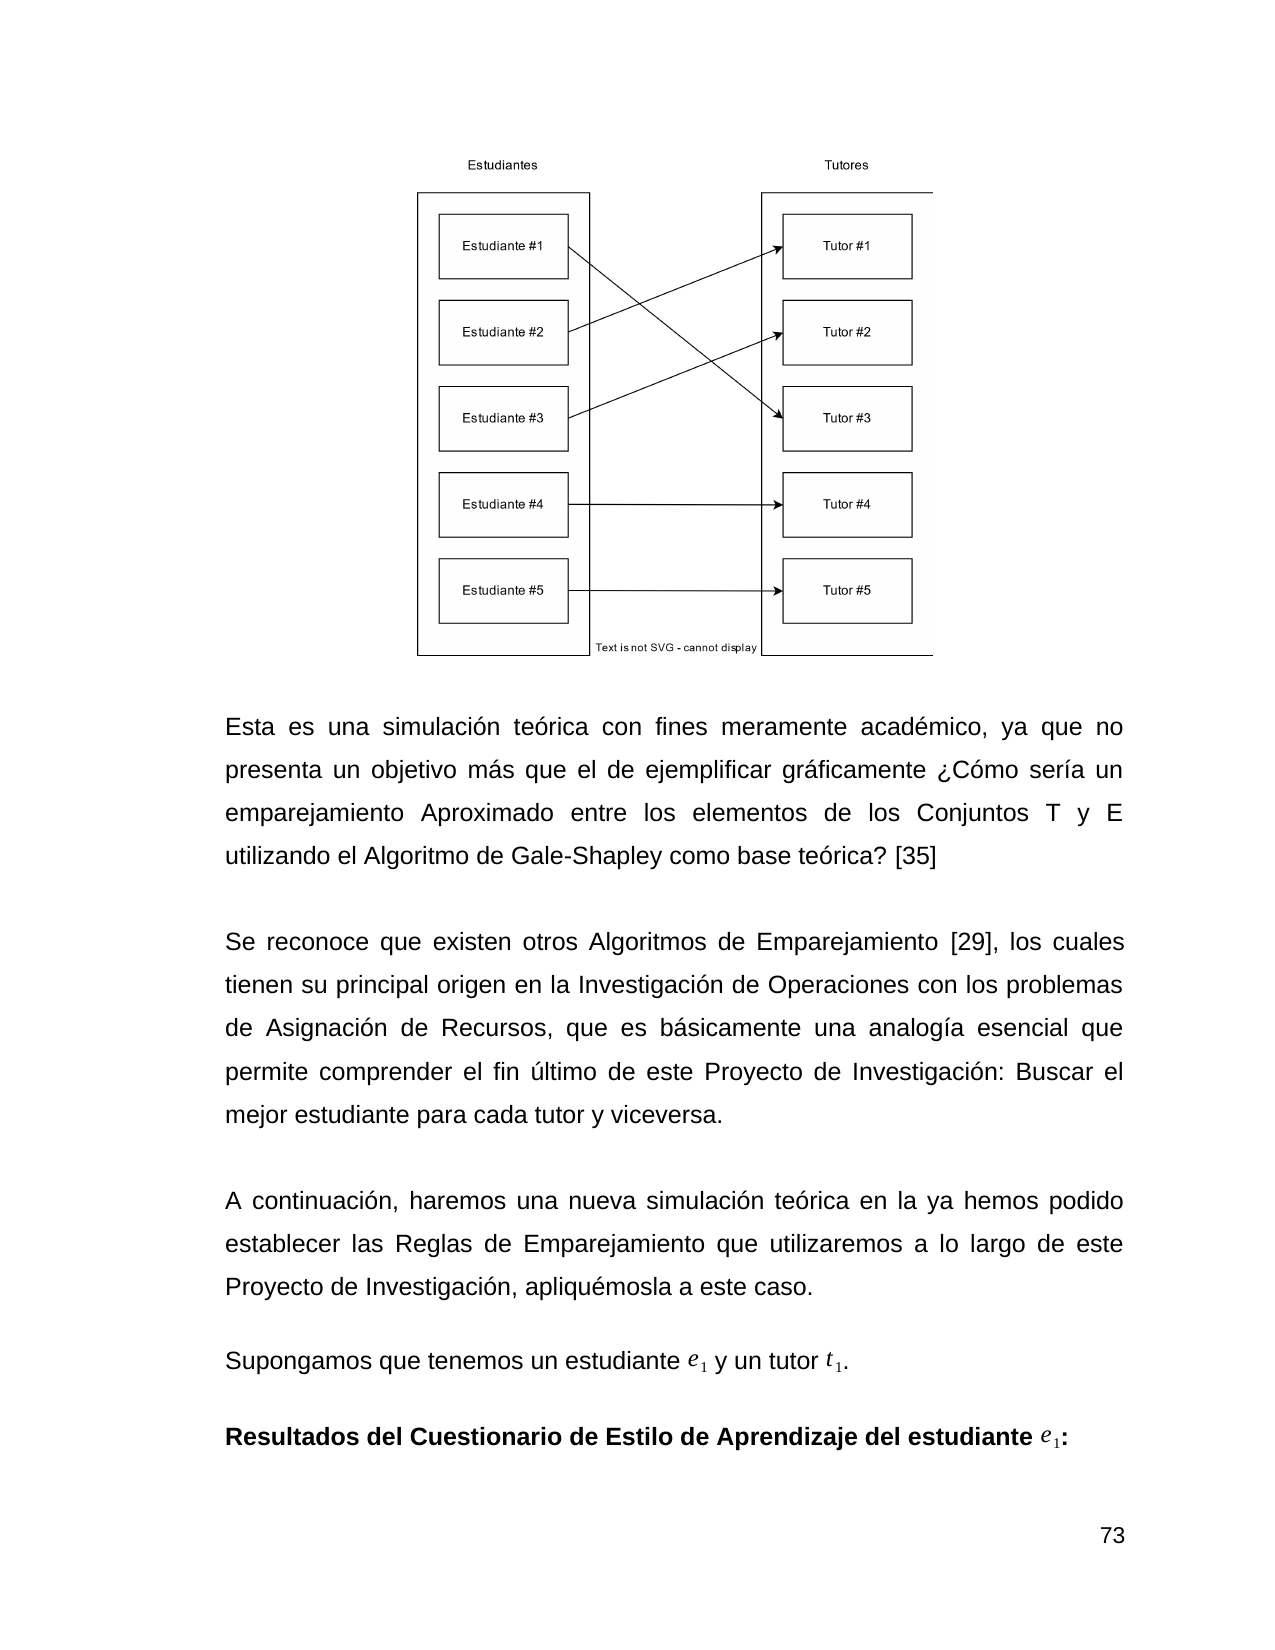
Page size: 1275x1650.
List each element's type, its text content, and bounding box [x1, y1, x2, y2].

picture [417, 150, 933, 656]
text A continuación, haremos una nueva simulación teórica en la ya hemos podido establecer las Reglas de Emparejamiento que utilizaremos a lo largo de este Proyecto de Investigación, apliquémosla a este caso. [225, 1186, 1125, 1301]
text Se reconoce que existen otros Algoritmos de Emparejamiento , los cuales tienen su principal origen en la Investigación de Operaciones con los problemas de Asignación de Recursos, que es básicamente una analogía esencial que permite comprender el fin último de este Proyecto de Investigación: Buscar el mejor estudiante para cada tutor y viceversa. [225, 927, 1125, 1128]
text Esta es una simulación teórica con fines meramente académico, ya que no presenta un objetivo más que el de ejemplificar gráficamente ¿Cómo sería un emparejamiento Aproximado entre los elementos de los Conjuntos T y E utilizando el Algoritmo de Gale-Shapley como base teórica? [225, 711, 1125, 869]
text Supongamos que tenemos un estudiante ​ y un tutor ​. [225, 1344, 1125, 1376]
text Resultados del Cuestionario de Estilo de Aprendizaje del estudiante ​: [225, 1421, 1125, 1452]
